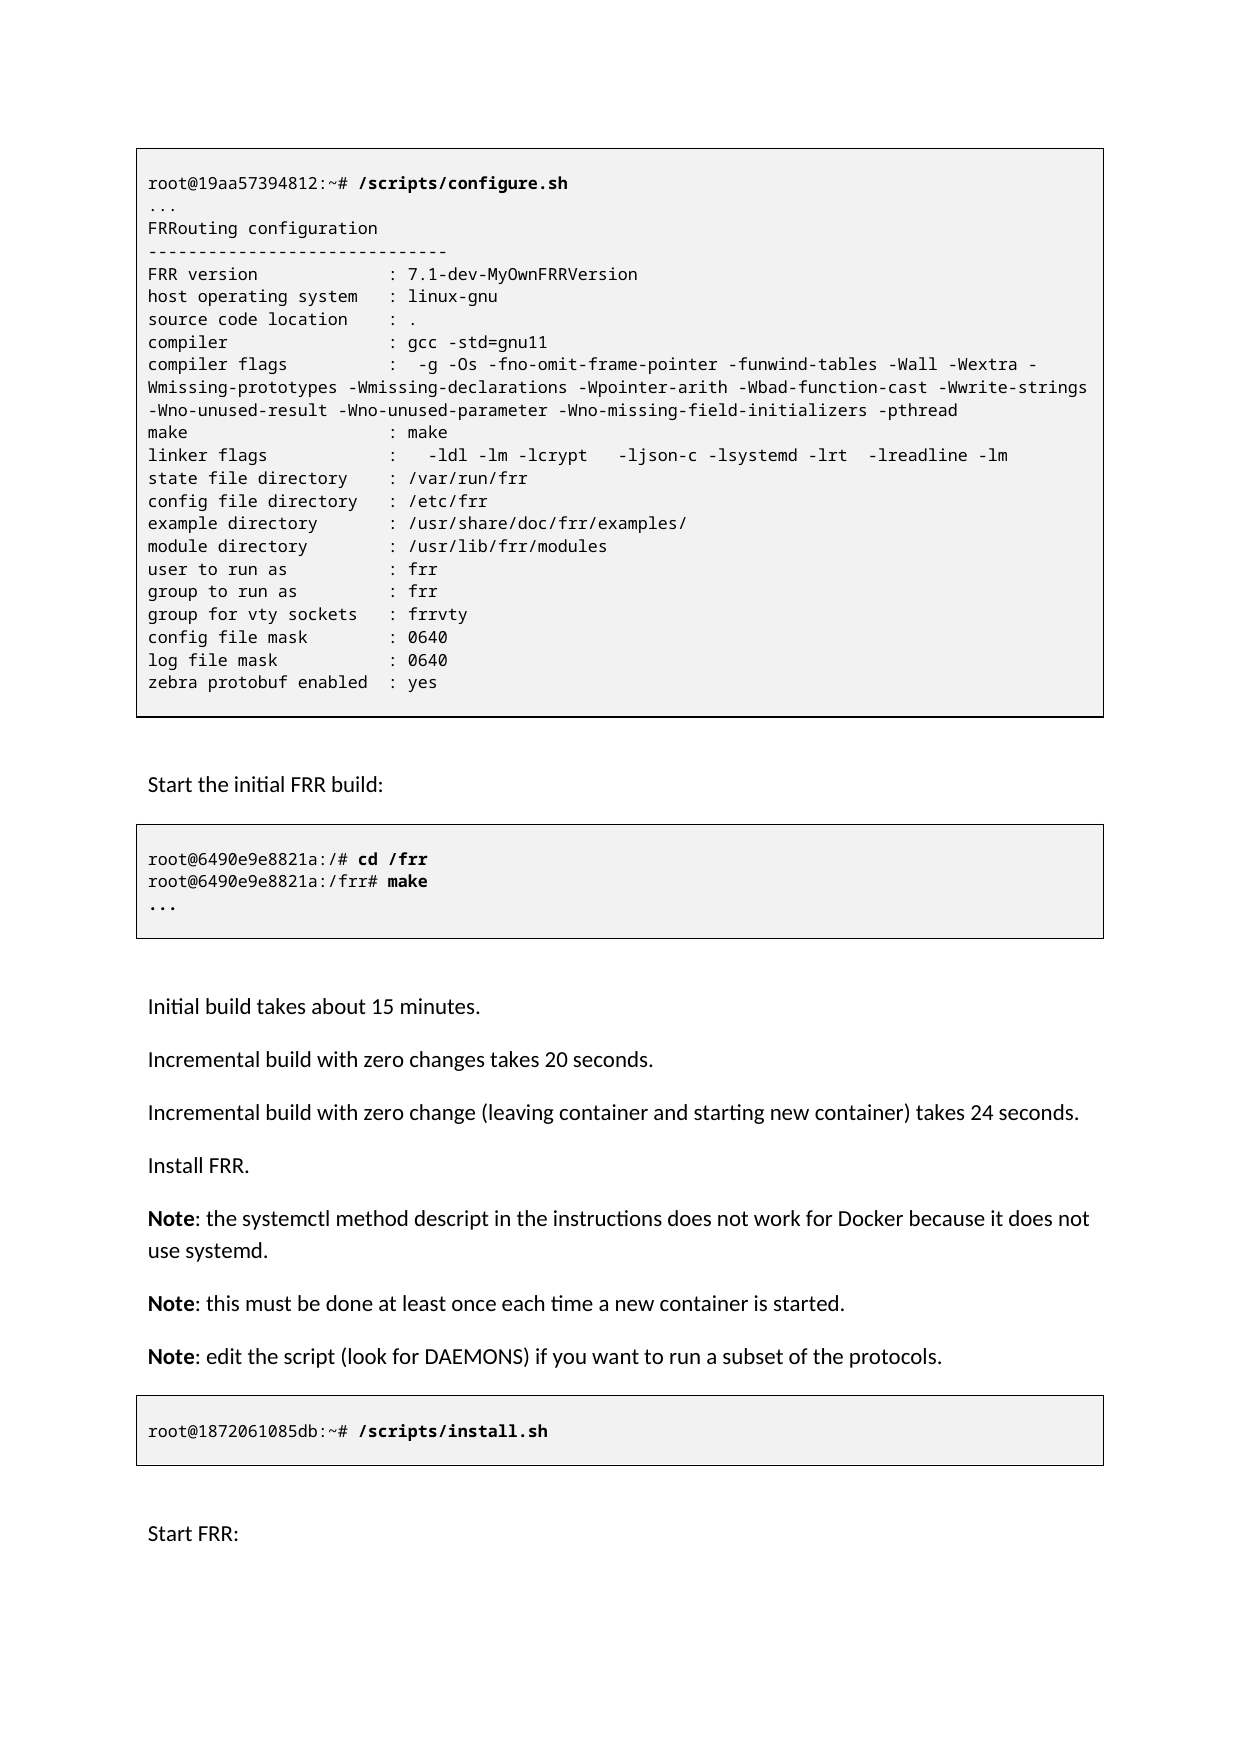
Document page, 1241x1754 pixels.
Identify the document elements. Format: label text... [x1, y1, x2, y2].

text Note: the systemctl method descript in the instructions does not work for Docker because it does not use systemd. [148, 1204, 1093, 1264]
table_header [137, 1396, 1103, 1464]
text Note: edit the script (look for DAEMONS) if you want to run a subset of the protocols. [148, 1342, 1093, 1370]
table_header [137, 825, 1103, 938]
text Install FRR. [148, 1151, 1093, 1179]
text Start FRR: [148, 1519, 1093, 1547]
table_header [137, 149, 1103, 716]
text Note: this must be done at least once each time a new container is started. [148, 1289, 1093, 1317]
text Incremental build with zero changes takes 20 seconds. [148, 1045, 1093, 1073]
text Start the initial FRR build: [148, 770, 1093, 798]
text Initial build takes about 15 minutes. [148, 992, 1093, 1020]
text Incremental build with zero change (leaving container and starting new container) takes 24 seconds. [148, 1098, 1093, 1126]
